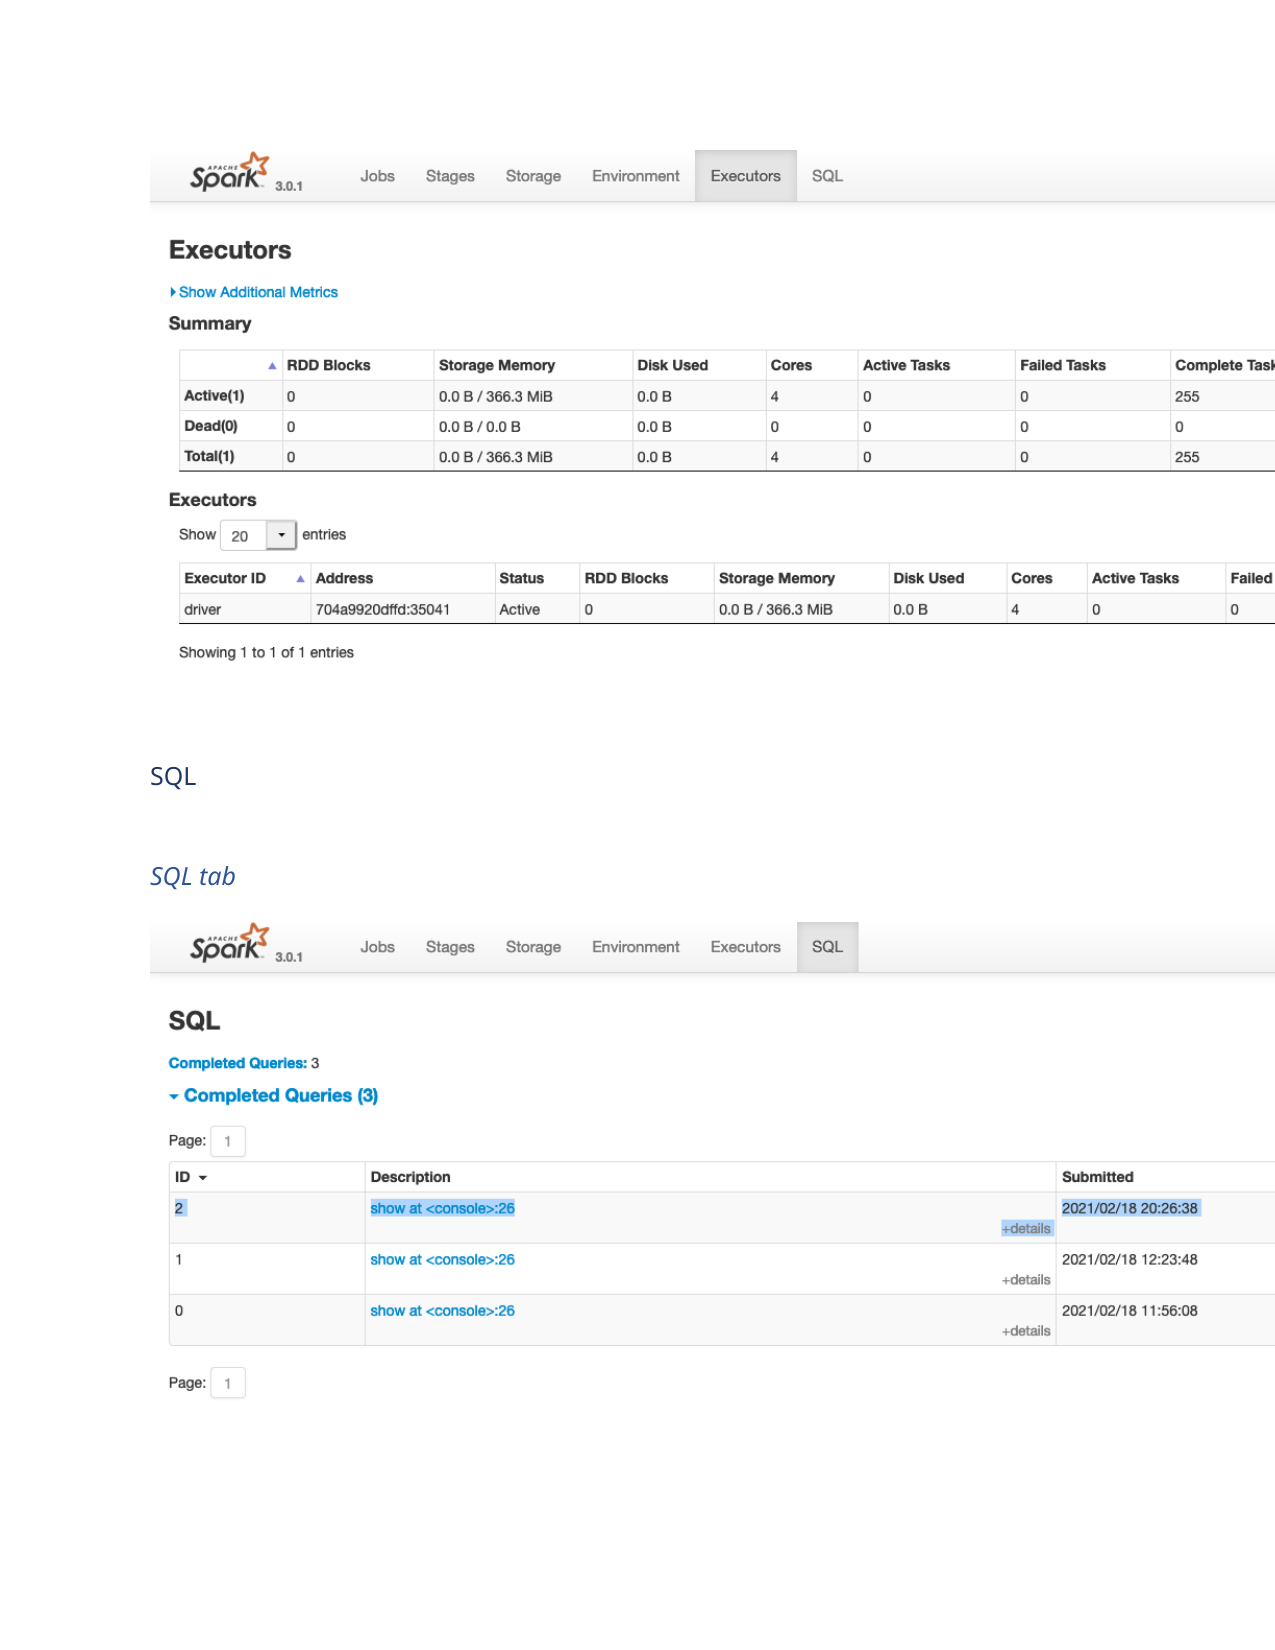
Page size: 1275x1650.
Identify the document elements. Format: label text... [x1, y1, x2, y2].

picture [150, 150, 1275, 694]
subtitle SQL [150, 759, 1125, 793]
picture [150, 922, 1275, 1415]
subtitle SQL tab [150, 858, 1125, 892]
